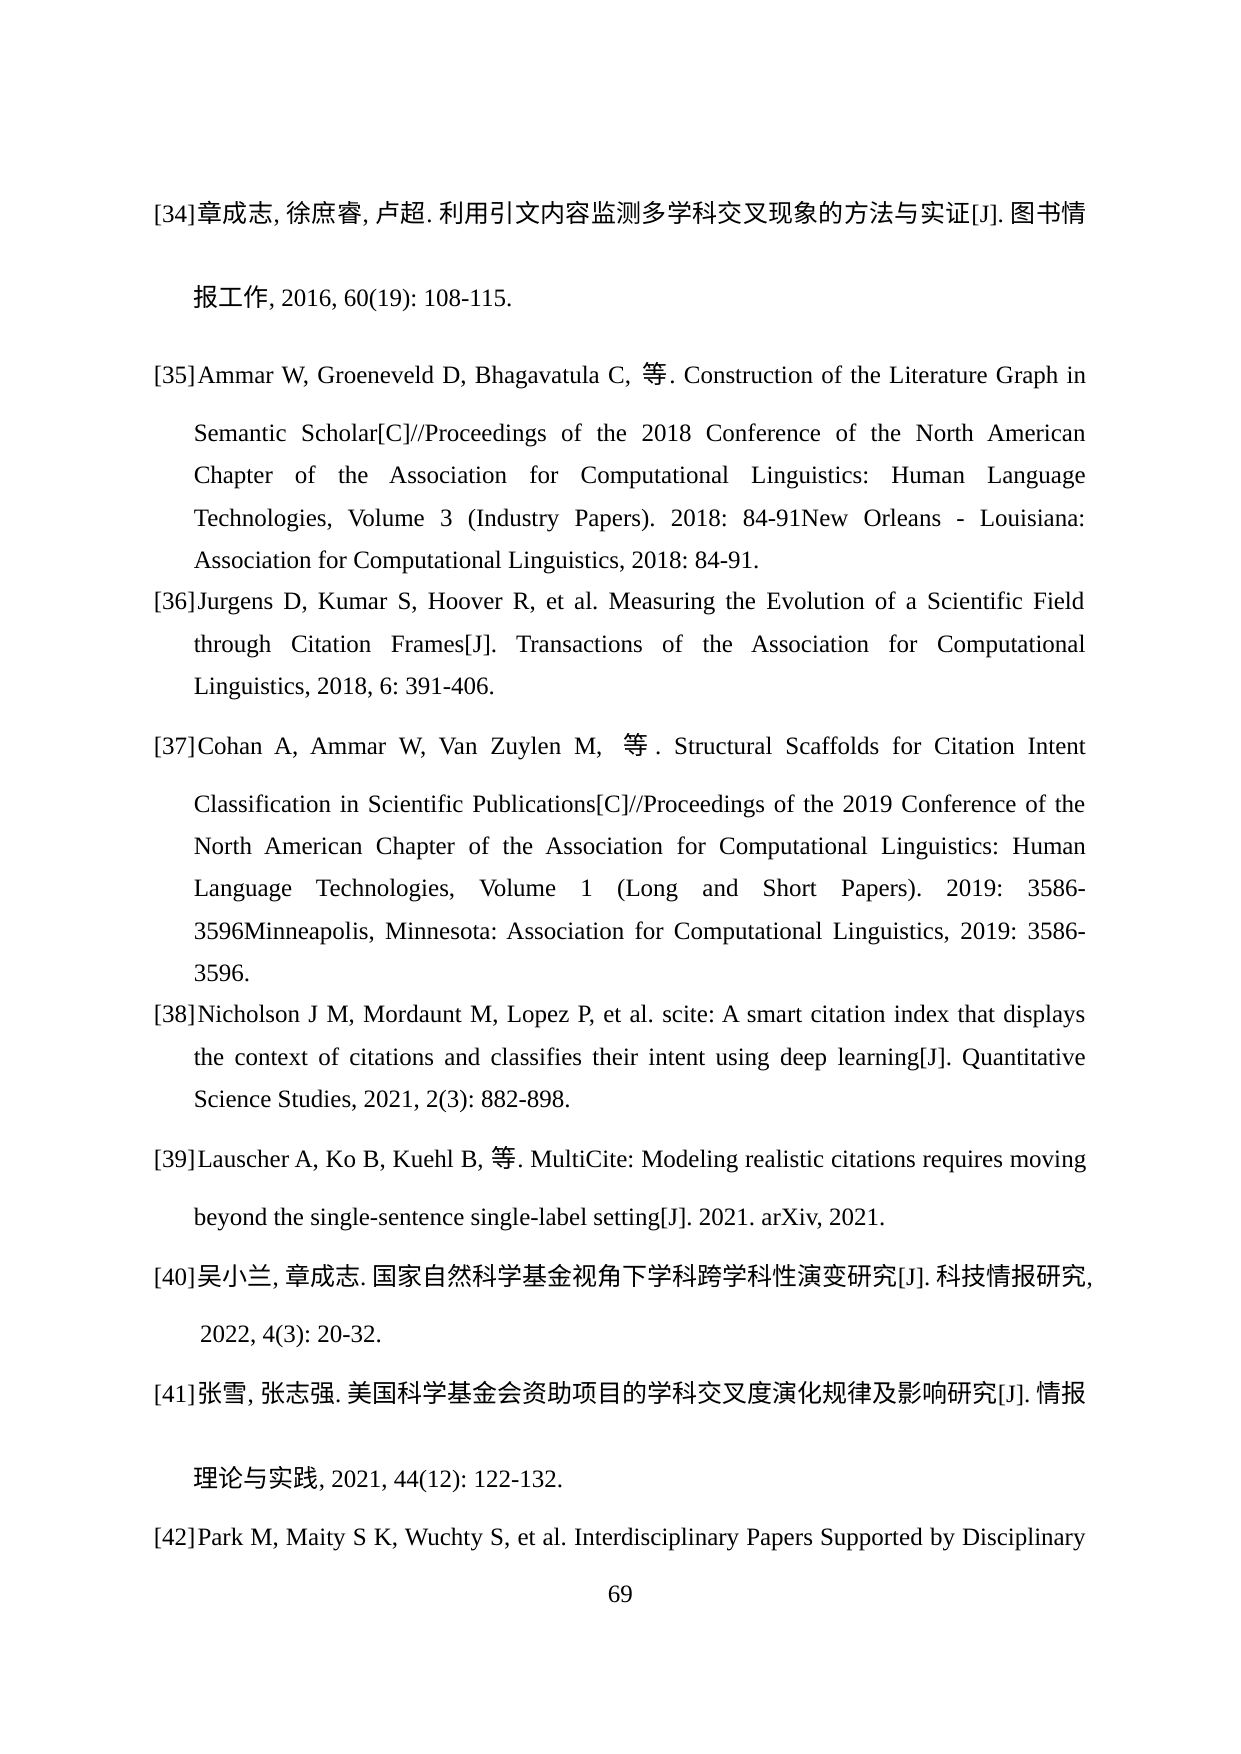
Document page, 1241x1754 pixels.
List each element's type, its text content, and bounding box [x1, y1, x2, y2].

text [34] 章成志, 徐庶睿, 卢超. 利用引文内容监测多学科交叉现象的方法与实证[J]. 图书情报工作, 2016, 60(19): 108-115. [153, 177, 1087, 330]
text [37] Cohan A, Ammar W, Van Zuylen M, 等. Structural Scaffolds for Citation Intent Classification in Scientific Publications[C]//Proceedings of the 2019 Conference of the North American Chapter of the Association for Computational Linguistics: Human Language Technologies, Volume 1 (Long and Short Papers). 2019: 3586-3596Minneapolis, Minnesota: Association for Computational Linguistics, 2019: 3586-3596. [153, 710, 1087, 989]
text [38] Nicholson J M, Mordaunt M, Lopez P, et al. scite: A smart citation index that displays the context of citations and classifies their intent using deep learning[J]. Quantitative Science Studies, 2021, 2(3): 882-898. [153, 997, 1087, 1116]
text [41] 张雪, 张志强. 美国科学基金会资助项目的学科交叉度演化规律及影响研究[J]. 情报理论与实践, 2021, 44(12): 122-132. [153, 1358, 1087, 1511]
text [36] Jurgens D, Kumar S, Hoover R, et al. Measuring the Evolution of a Scientific Field through Citation Frames[J]. Transactions of the Association for Computational Linguistics, 2018, 6: 391-406. [153, 584, 1087, 702]
text [35] Ammar W, Groeneveld D, Bhagavatula C, 等. Construction of the Literature Graph in Semantic Scholar[C]//Proceedings of the 2018 Conference of the North American Chapter of the Association for Computational Linguistics: Human Language Technologies, Volume 3 (Industry Papers). 2018: 84-91New Orleans - Louisiana: Association for Computational Linguistics, 2018: 84-91. [153, 339, 1087, 577]
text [153, 1519, 1087, 1553]
text [40] 吴小兰, 章成志. 国家自然科学基金视角下学科跨学科性演变研究[J]. 科技情报研究, 2022, 4(3): 20-32. [153, 1240, 1087, 1351]
text [39] Lauscher A, Ko B, Kuehl B, 等. MultiCite: Modeling realistic citations requires moving beyond the single-sentence single-label setting[J]. 2021. arXiv, 2021. [153, 1123, 1087, 1233]
